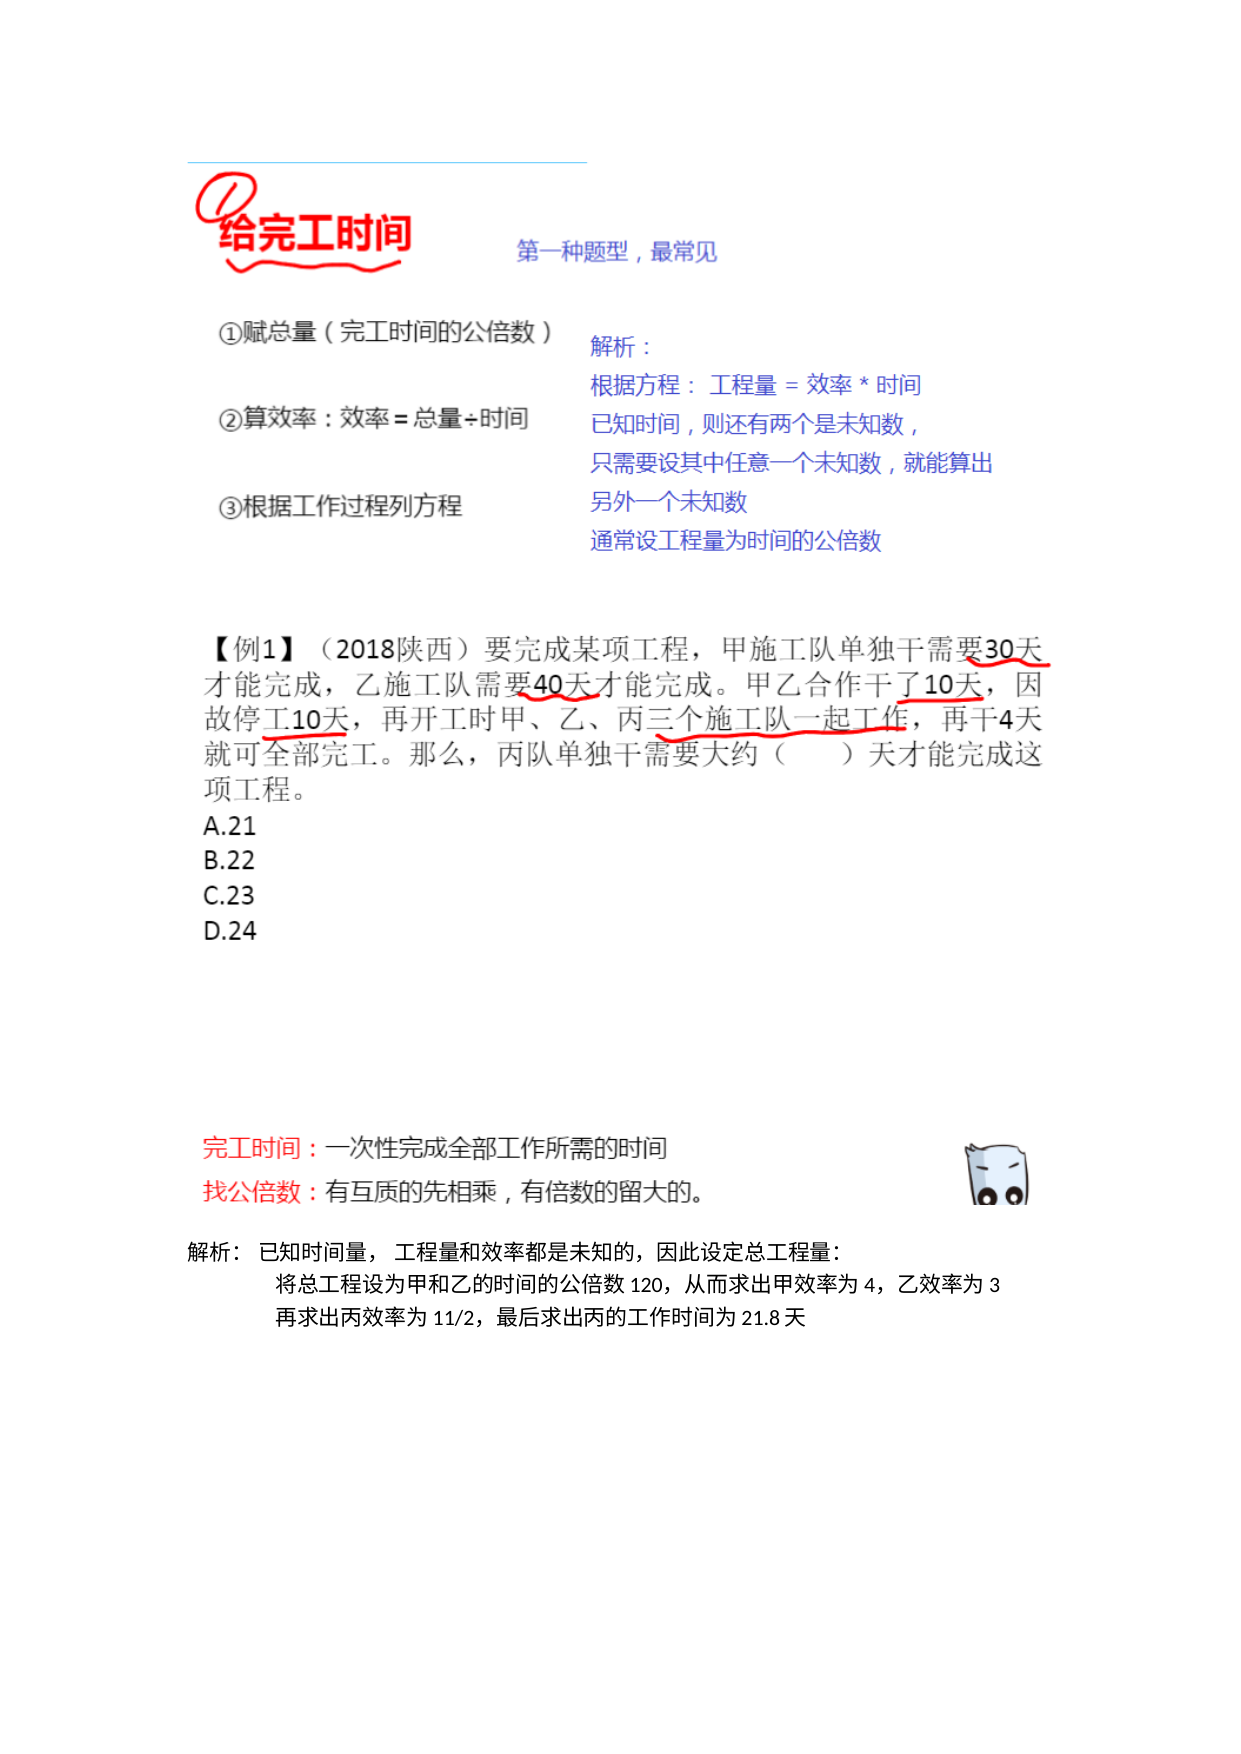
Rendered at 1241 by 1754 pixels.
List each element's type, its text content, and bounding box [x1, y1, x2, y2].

picture [187, 162, 1053, 605]
text 将总工程设为甲和乙的时间的公倍数120，从而求出甲效率为4，乙效率为3 [187, 1267, 1053, 1299]
text 再求出丙效率为11/2，最后求出丙的工作时间为21.8天 [187, 1299, 1053, 1332]
picture [187, 617, 1053, 1205]
text 解析： 已知时间量， 工程量和效率都是未知的，因此设定总工程量： [187, 1234, 1053, 1267]
